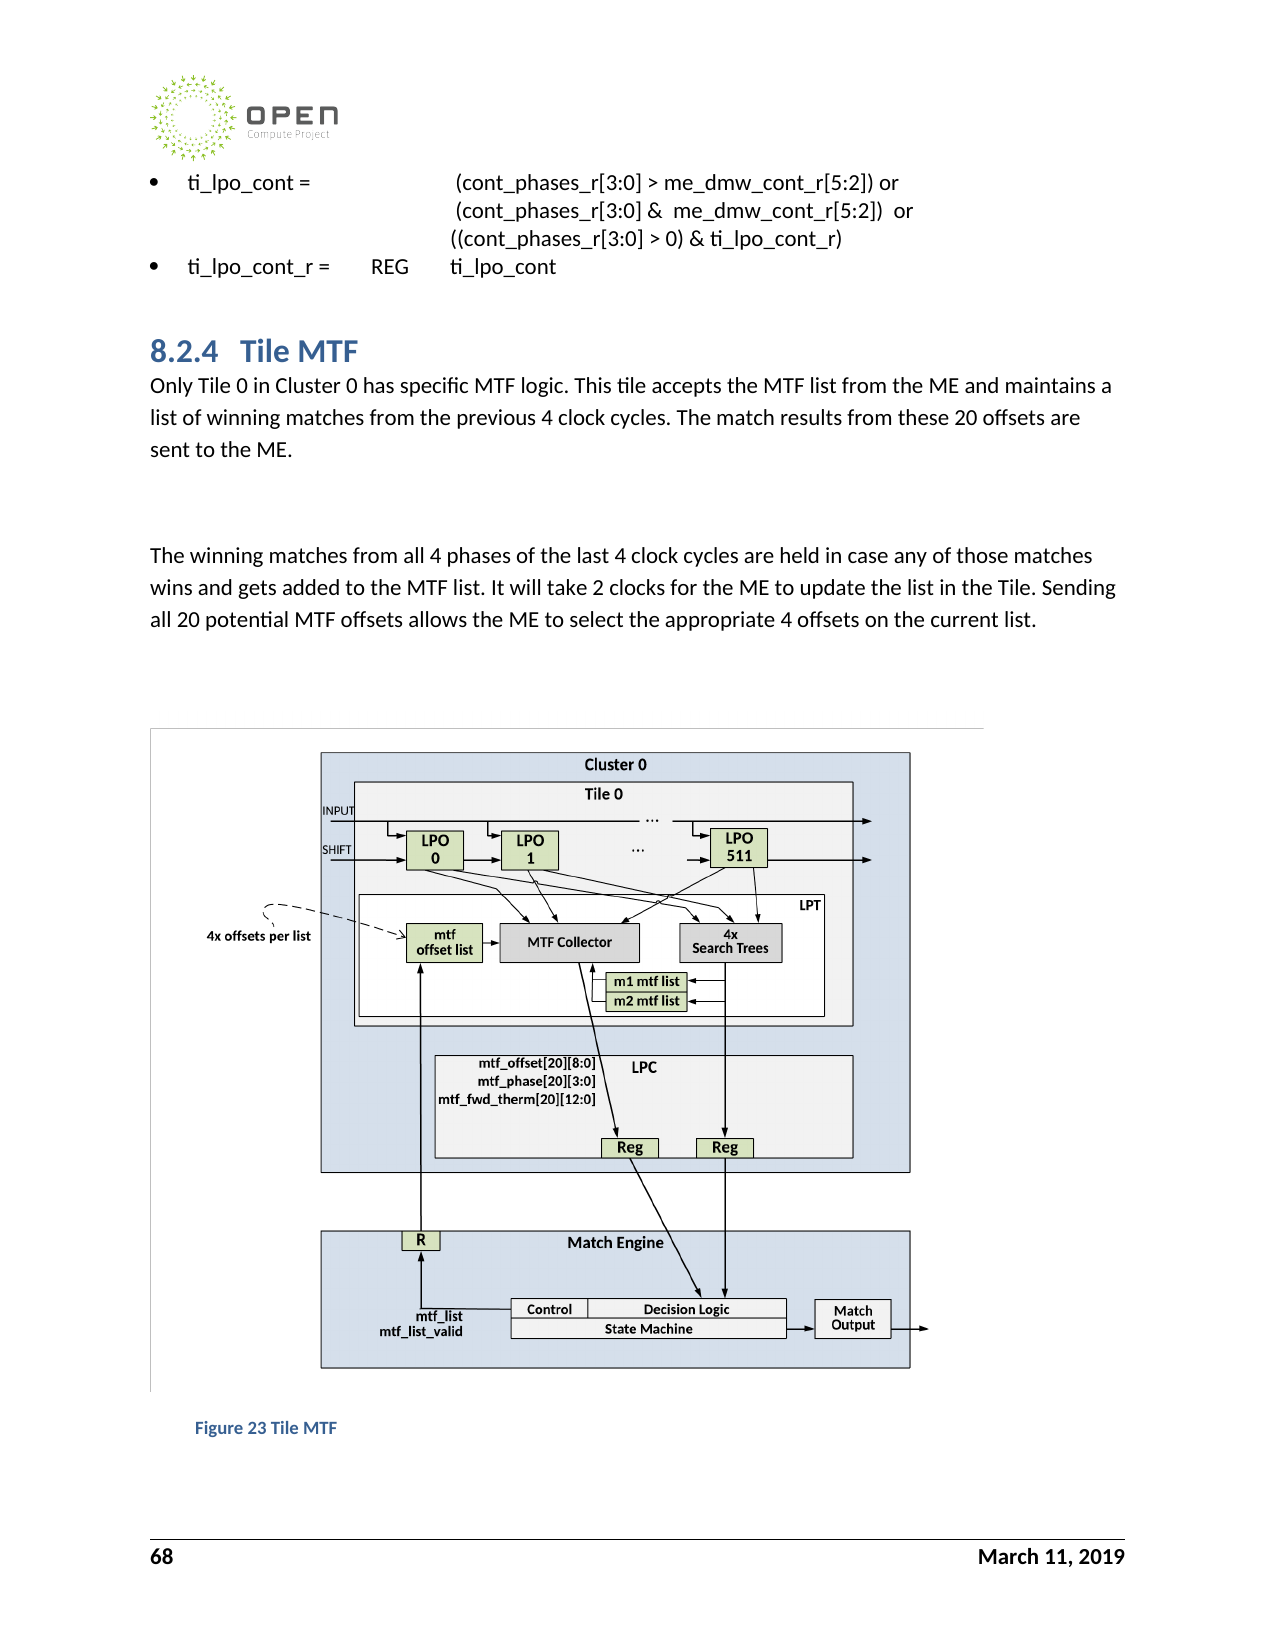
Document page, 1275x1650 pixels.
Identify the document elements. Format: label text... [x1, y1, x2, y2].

text Figure 23 Tile MTF [195, 1416, 1125, 1439]
picture [150, 75, 338, 168]
subtitle Tile MTF [150, 330, 1125, 371]
list ti_lpo_cont_r = REG ti_lpo_cont [150, 252, 1125, 280]
text The winning matches from all 4 phases of the last 4 clock cycles are held in case any of those matches wins and gets added to the MTF list. It will take 2 clocks for the ME to update the list in the Tile. Sending all 20 potential MTF offsets allows the ME to select the appropriate 4 offsets on the current list. [150, 541, 1125, 634]
picture [150, 711, 984, 1392]
text Only Tile 0 in Cluster 0 has specific MTF logic. This tile accepts the MTF list from the ME and maintains a list of winning matches from the previous 4 clock cycles. The match results from these 20 offsets are sent to the ME. [150, 371, 1125, 463]
list ti_lpo_cont = (cont_phases_r[3:0] > me_dmw_cont_r[5:2]) or (cont_phases_r[3:0] & me_dmw_cont_r[5:2]) or ((cont_phases_r[3:0] > 0) & ti_lpo_cont_r) [150, 168, 1125, 252]
